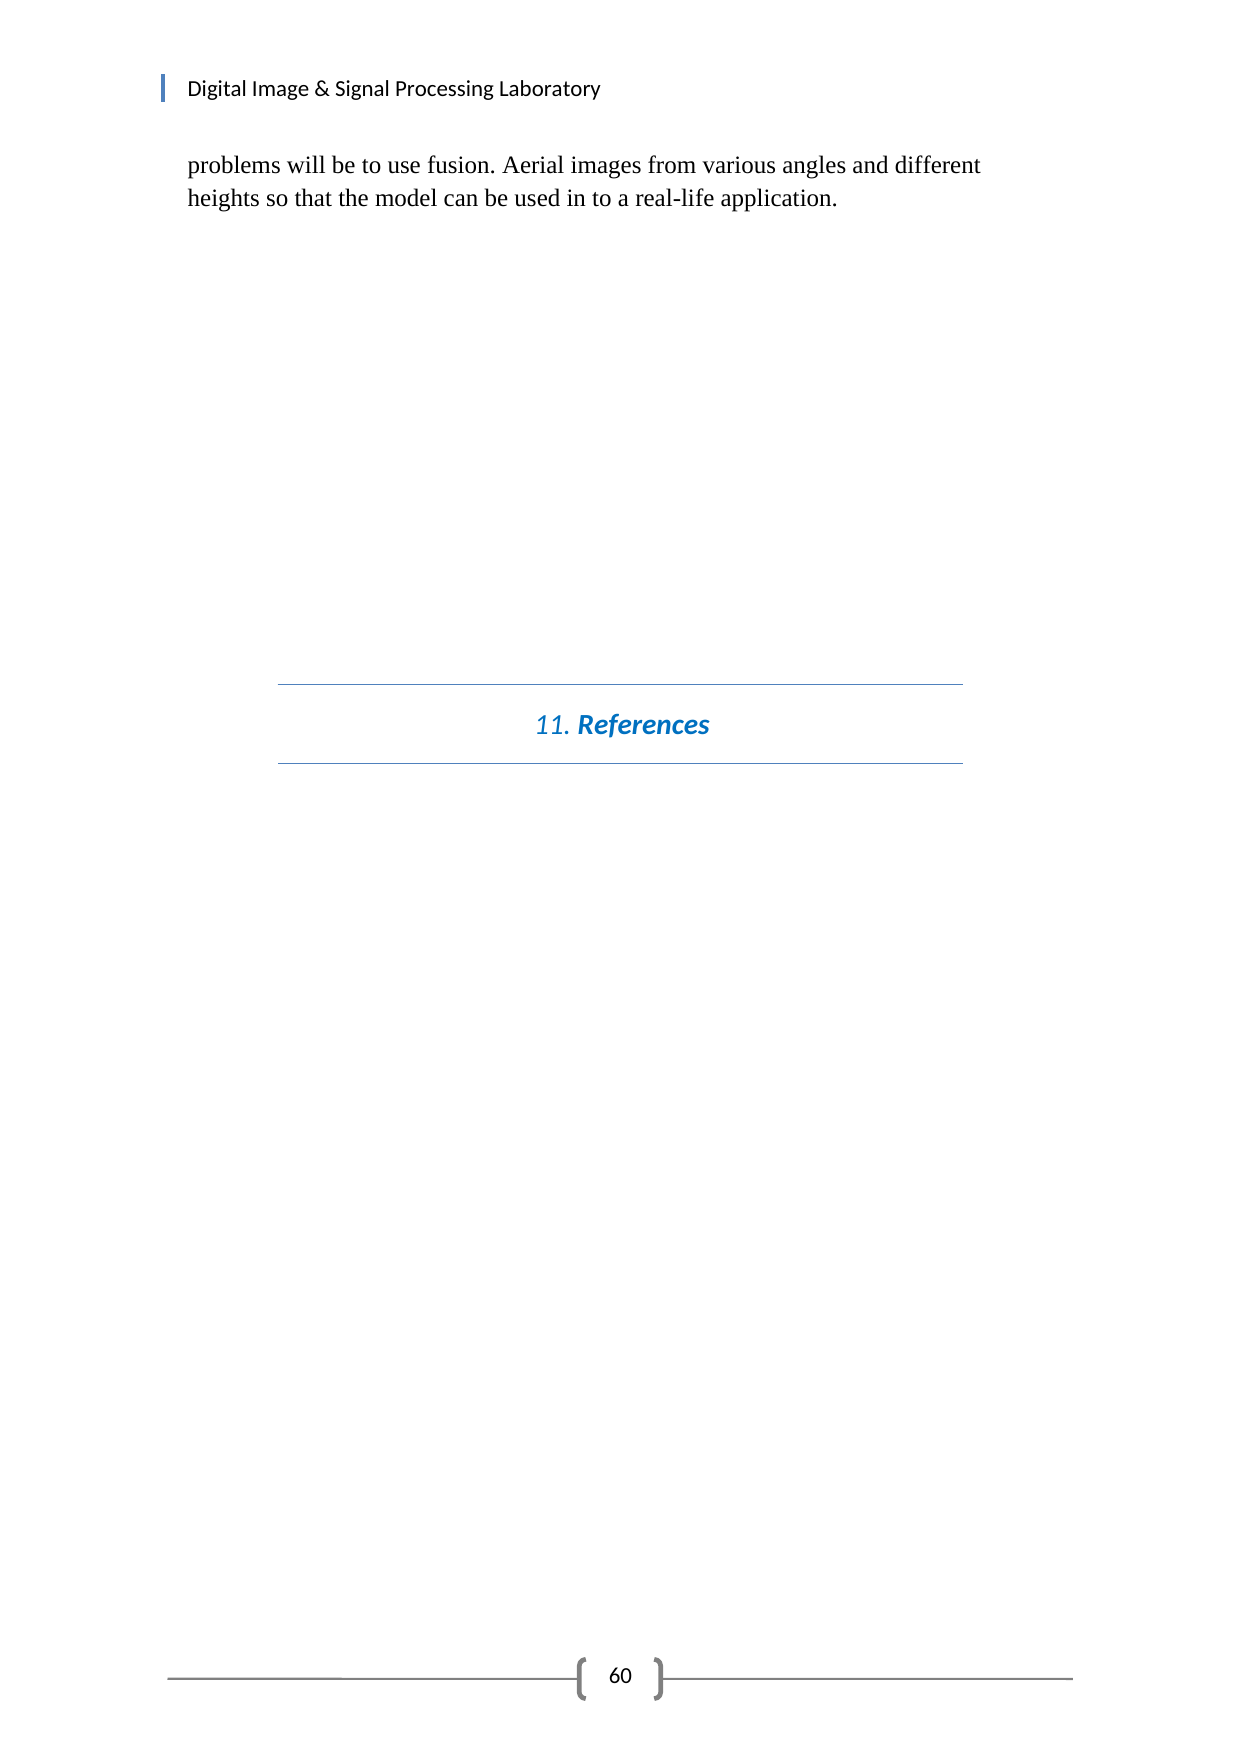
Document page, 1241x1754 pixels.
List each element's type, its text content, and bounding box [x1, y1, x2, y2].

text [187, 150, 1053, 212]
text 11. References [277, 685, 963, 764]
